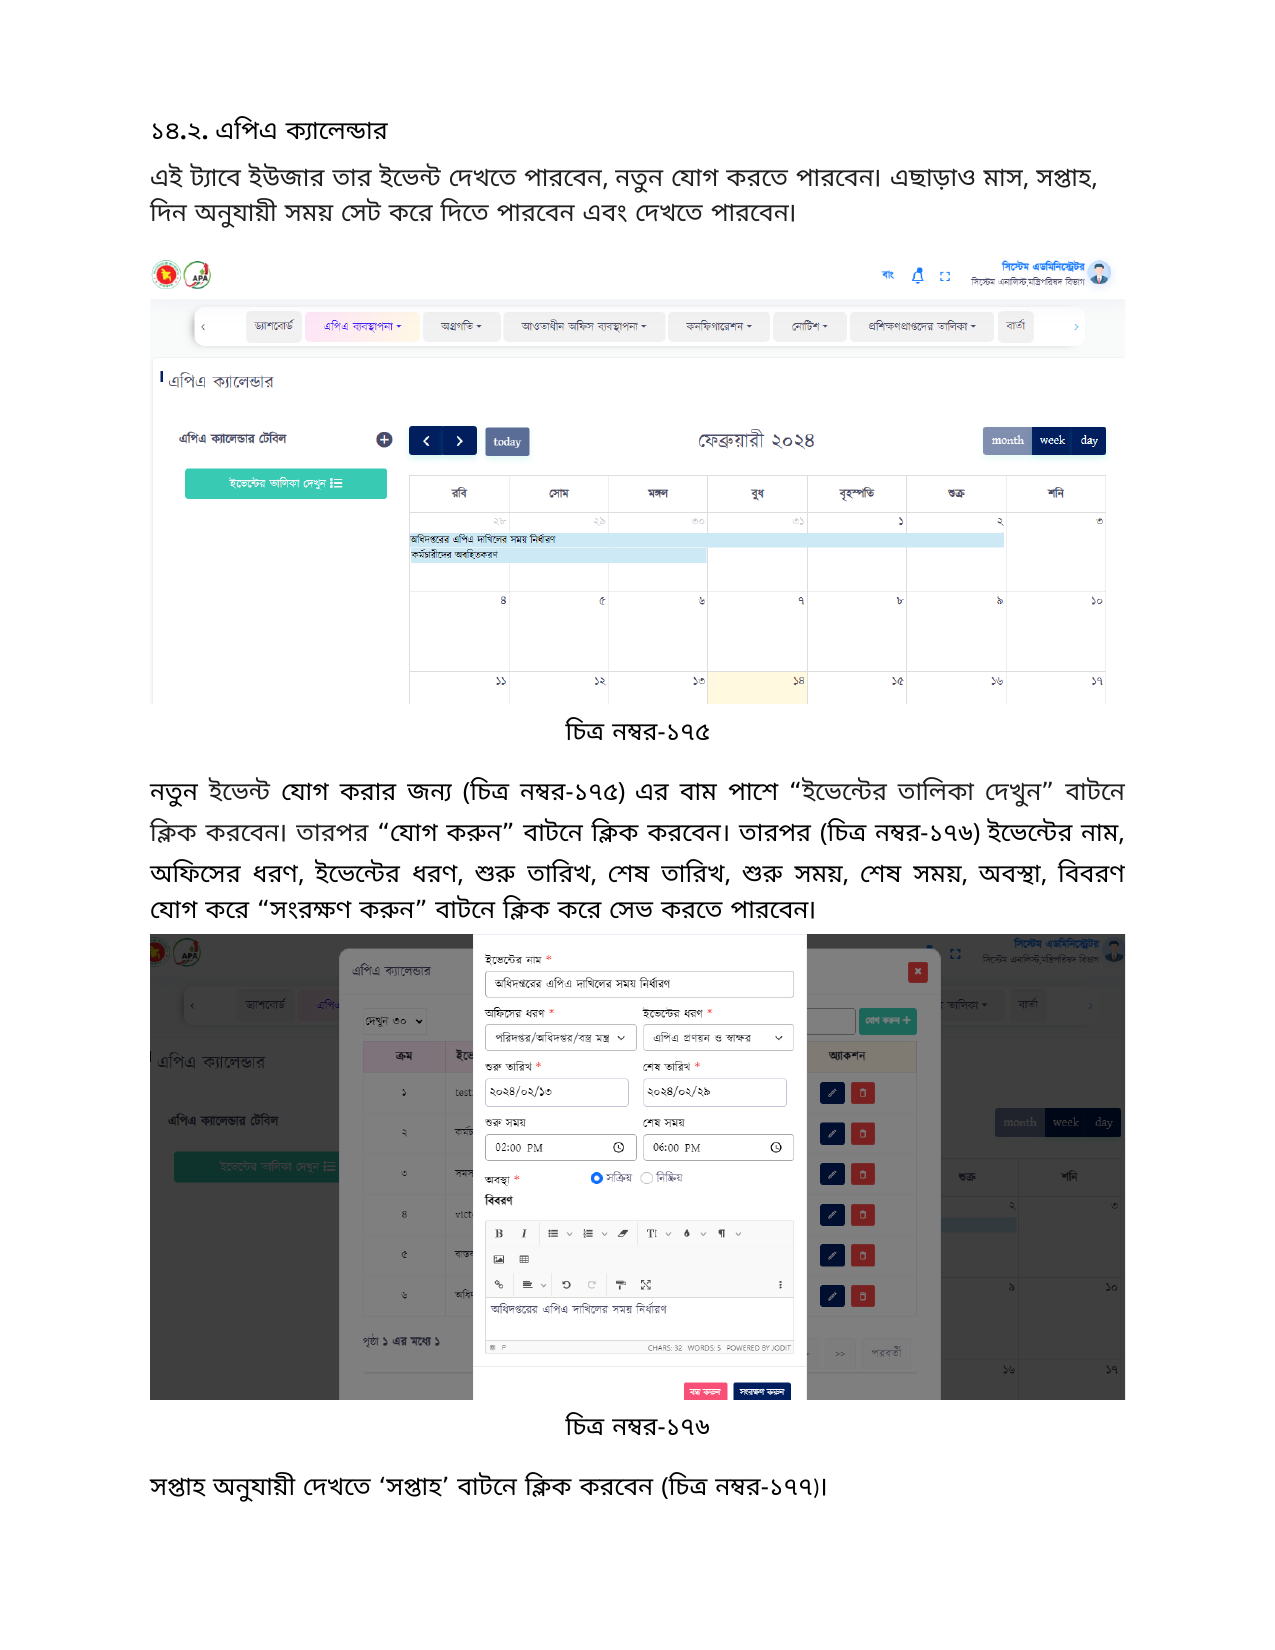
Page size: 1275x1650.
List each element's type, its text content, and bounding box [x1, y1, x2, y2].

text নতুন ইভেন্ট যোগ করার জন্য (চিত্র নম্বর-১৭৫) এর বাম পাশে “ইভেন্টের তালিকা দেখুন” বাটনে ক্লিক করবেন। তারপর “যোগ করুন” বাটনে ক্লিক করবেন। তারপর (চিত্র নম্বর-১৭৬) ইভেন্টের নাম, অফিসের ধরণ, ইভেন্টের ধরণ, শুরু তারিখ, শেষ তারিখ, শুরু সময়, শেষ সময়, অবস্থা, বিবরণ যোগ করে “সংরক্ষণ করুন” বাটনে ক্লিক করে সেভ করতে পারবেন। [150, 773, 1125, 924]
picture [150, 252, 1125, 704]
text সপ্তাহ অনুযায়ী দেখতে ‘সপ্তাহ’ বাটনে ক্লিক করবেন (চিত্র নম্বর-১৭৭)। [150, 1469, 1125, 1503]
text এই ট্যাবে ইউজার তার ইভেন্ট দেখতে পারবেন, নতুন যোগ করতে পারবেন। এছাড়াও মাস, সপ্তাহ, দিন অনুযায়ী সময় সেট করে দিতে পারবেন এবং দেখতে পারবেন। [150, 160, 1125, 228]
picture [150, 934, 1125, 1400]
text চিত্র নম্বর-১৭৬ [150, 1409, 1125, 1443]
subtitle ১৪.২. এপিএ ক্যালেন্ডার [150, 112, 1125, 147]
text চিত্র নম্বর-১৭৫ [150, 713, 1125, 748]
